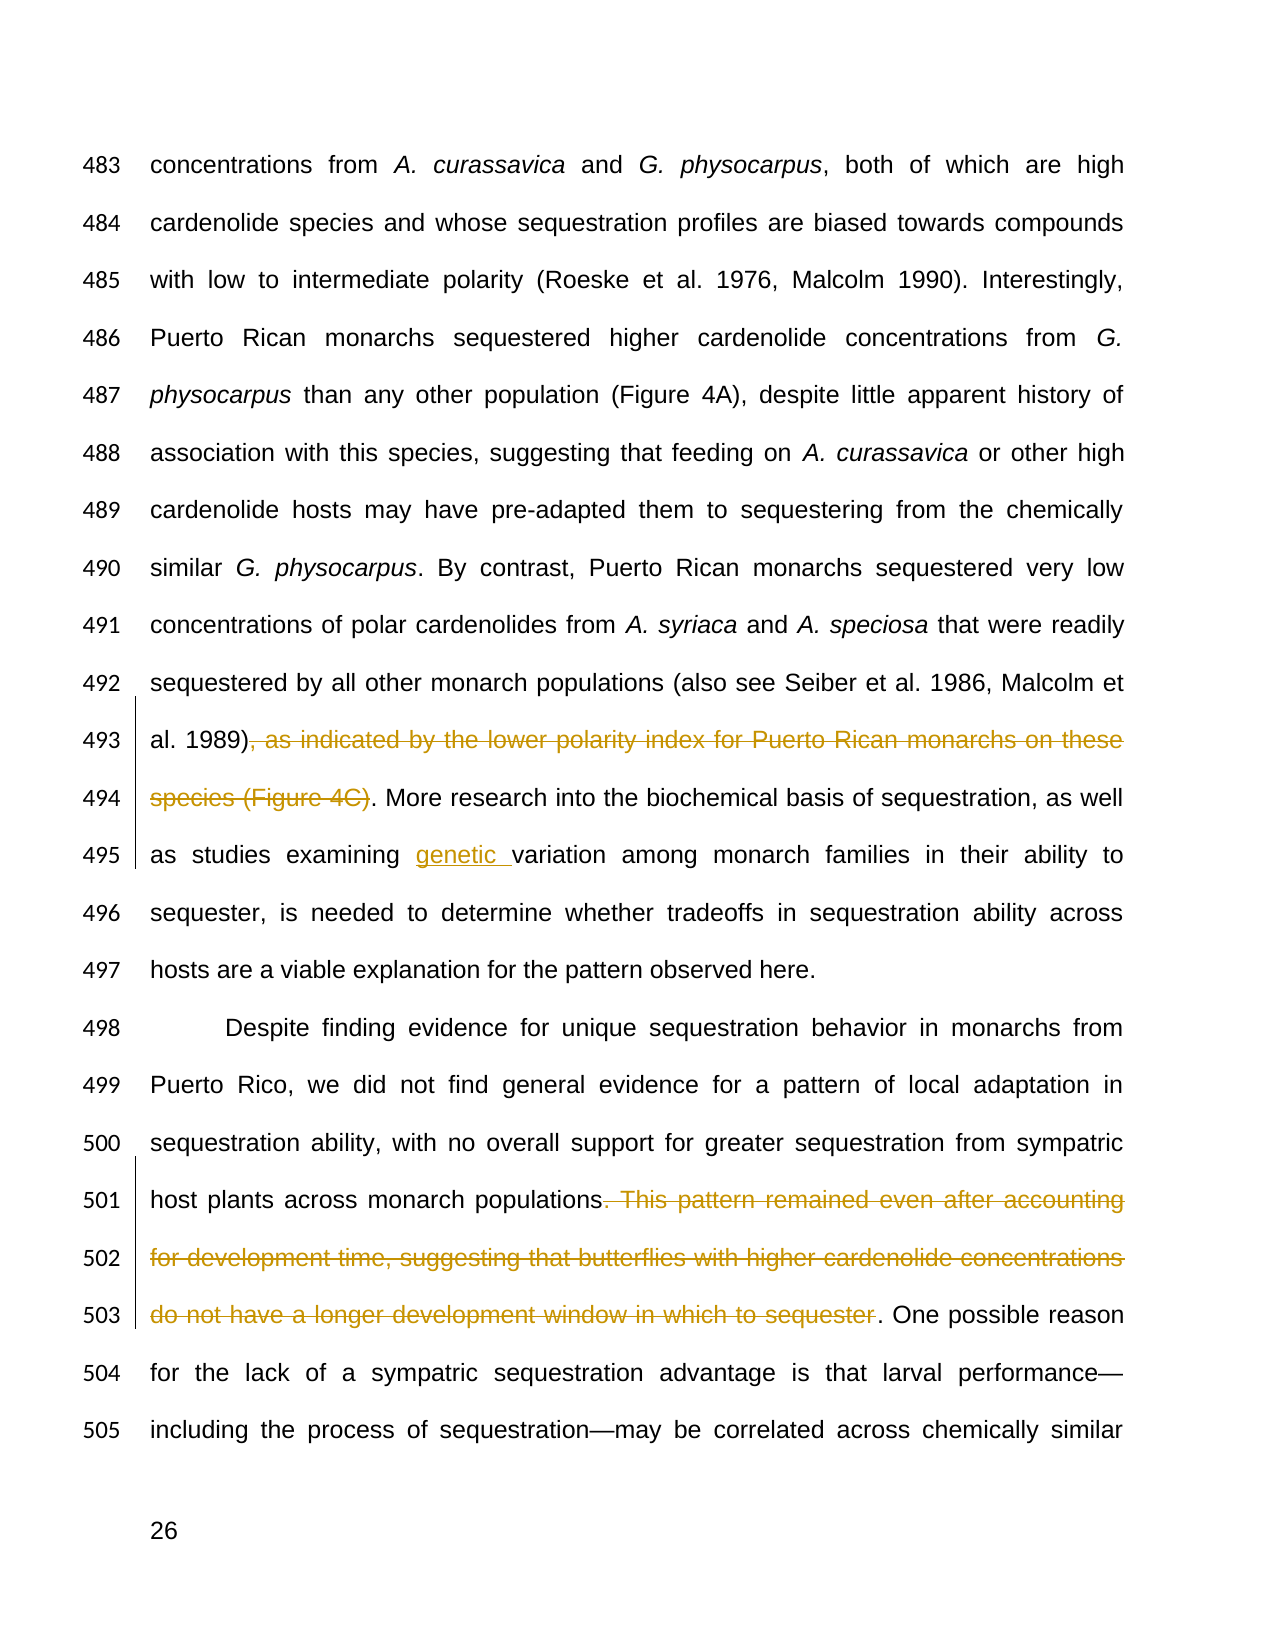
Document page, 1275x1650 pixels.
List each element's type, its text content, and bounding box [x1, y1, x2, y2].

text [150, 1260, 1125, 1444]
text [150, 150, 1125, 984]
